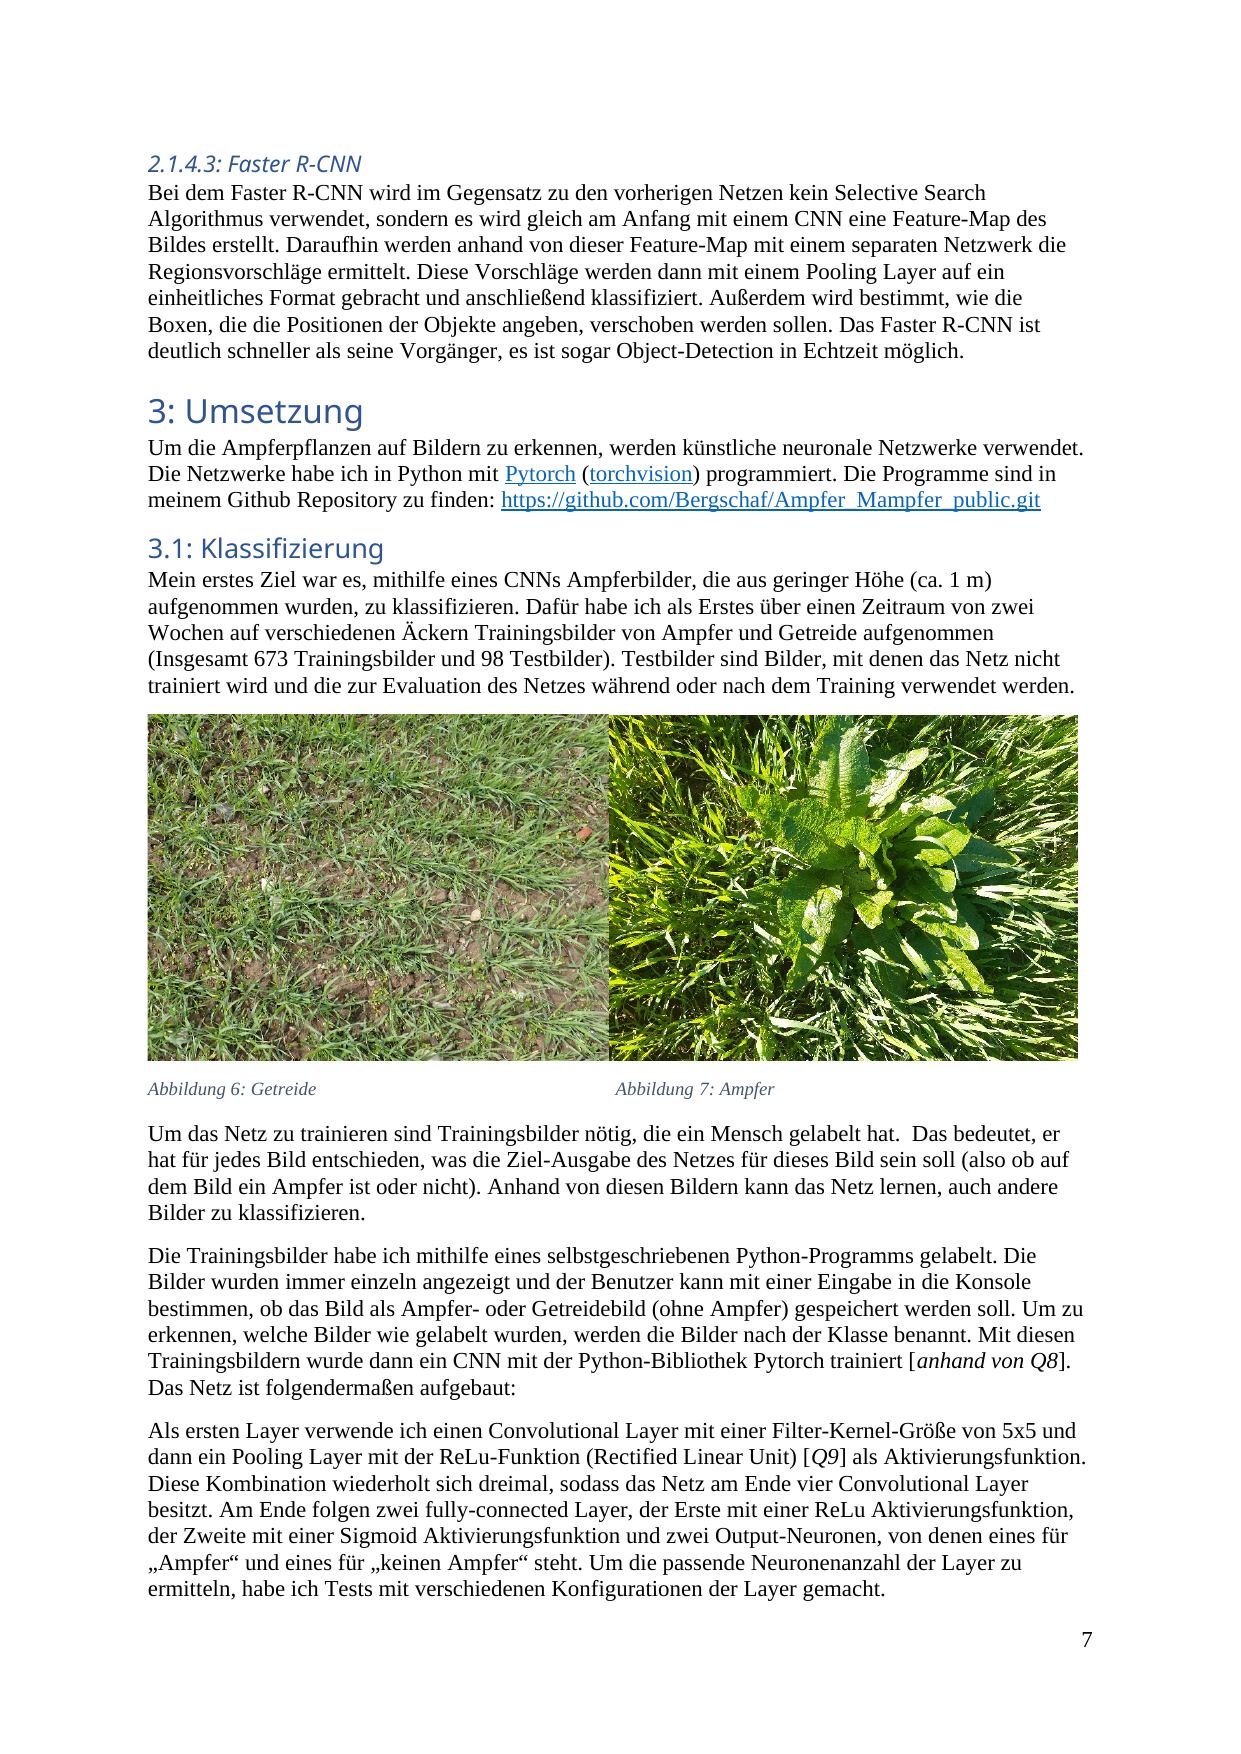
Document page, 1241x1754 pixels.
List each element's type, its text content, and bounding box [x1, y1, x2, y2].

text Die Trainingsbilder habe ich mithilfe eines selbstgeschriebenen Python-Programms gelabelt. Die Bilder wurden immer einzeln angezeigt und der Benutzer kann mit einer Eingabe in die Konsole bestimmen, ob das Bild als Ampfer- oder Getreidebild (ohne Ampfer) gespeichert werden soll. Um zu erkennen, welche Bilder wie gelabelt wurden, werden die Bilder nach der Klasse benannt. Mit diesen Trainingsbildern wurde dann ein CNN mit der Python-Bibliothek Pytorch trainiert [anhand von Q8]. Das Netz ist folgendermaßen aufgebaut: [148, 1242, 1093, 1400]
text Als ersten Layer verwende ich einen Convolutional Layer mit einer Filter-Kernel-Größe von 5x5 und dann ein Pooling Layer mit der ReLu-Funktion (Rectified Linear Unit) [Q9] als Aktivierungsfunktion. Diese Kombination wiederholt sich dreimal, sodass das Netz am Ende vier Convolutional Layer besitzt. Am Ende folgen zwei fully-connected Layer, der Erste mit einer ReLu Aktivierungsfunktion, der Zweite mit einer Sigmoid Aktivierungsfunktion und zwei Output-Neuronen, von denen eines für „Ampfer“ und eines für „keinen Ampfer“ steht. Um die passende Neuronenanzahl der Layer zu ermitteln, habe ich Tests mit verschiedenen Konfigurationen der Layer gemacht. [148, 1417, 1093, 1601]
subtitle 2.1.4.3: Faster R-CNN [148, 148, 1093, 179]
picture [147, 714, 1078, 1061]
text Bei dem Faster R-CNN wird im Gegensatz zu den vorherigen Netzen kein Selective Search Algorithmus verwendet, sondern es wird gleich am Anfang mit einem CNN eine Feature-Map des Bildes erstellt. Daraufhin werden anhand von dieser Feature-Map mit einem separaten Netzwerk die Regionsvorschläge ermittelt. Diese Vorschläge werden dann mit einem Pooling Layer auf ein einheitliches Format gebracht und anschließend klassifiziert. Außerdem wird bestimmt, wie die Boxen, die die Positionen der Objekte angeben, verschoben werden sollen. Das Faster R-CNN ist deutlich schneller als seine Vorgänger, es ist sogar Object-Detection in Echtzeit möglich. [148, 179, 1093, 363]
text Mein erstes Ziel war es, mithilfe eines CNNs Ampferbilder, die aus geringer Höhe (ca. 1 m) aufgenommen wurden, zu klassifizieren. Dafür habe ich als Erstes über einen Zeitraum von zwei Wochen auf verschiedenen Äckern Trainingsbilder von Ampfer und Getreide aufgenommen (Insgesamt 673 Trainingsbilder und 98 Testbilder). Testbilder sind Bilder, mit denen das Netz nicht trainiert wird und die zur Evaluation des Netzes während oder nach dem Training verwendet werden. [148, 566, 1093, 698]
text Um die Ampferpflanzen auf Bildern zu erkennen, werden künstliche neuronale Netzwerke verwendet. Die Netzwerke habe ich in Python mit Pytorch (torchvision) programmiert. Die Programme sind in meinem Github Repository zu finden: https://github.com/Bergschaf/Ampfer_Mampfer_public.git [148, 434, 1093, 513]
text Um das Netz zu trainieren sind Trainingsbilder nötig, die ein Mensch gelabelt hat. Das bedeutet, er hat für jedes Bild entschieden, was die Ziel-Ausgabe des Netzes für dieses Bild sein soll (also ob auf dem Bild ein Ampfer ist oder nicht). Anhand von diesen Bildern kann das Netz lernen, auch andere Bilder zu klassifizieren. [148, 1120, 1093, 1225]
subtitle 3.1: Klassifizierung [148, 529, 1093, 566]
subtitle 3: Umsetzung [148, 388, 1093, 434]
